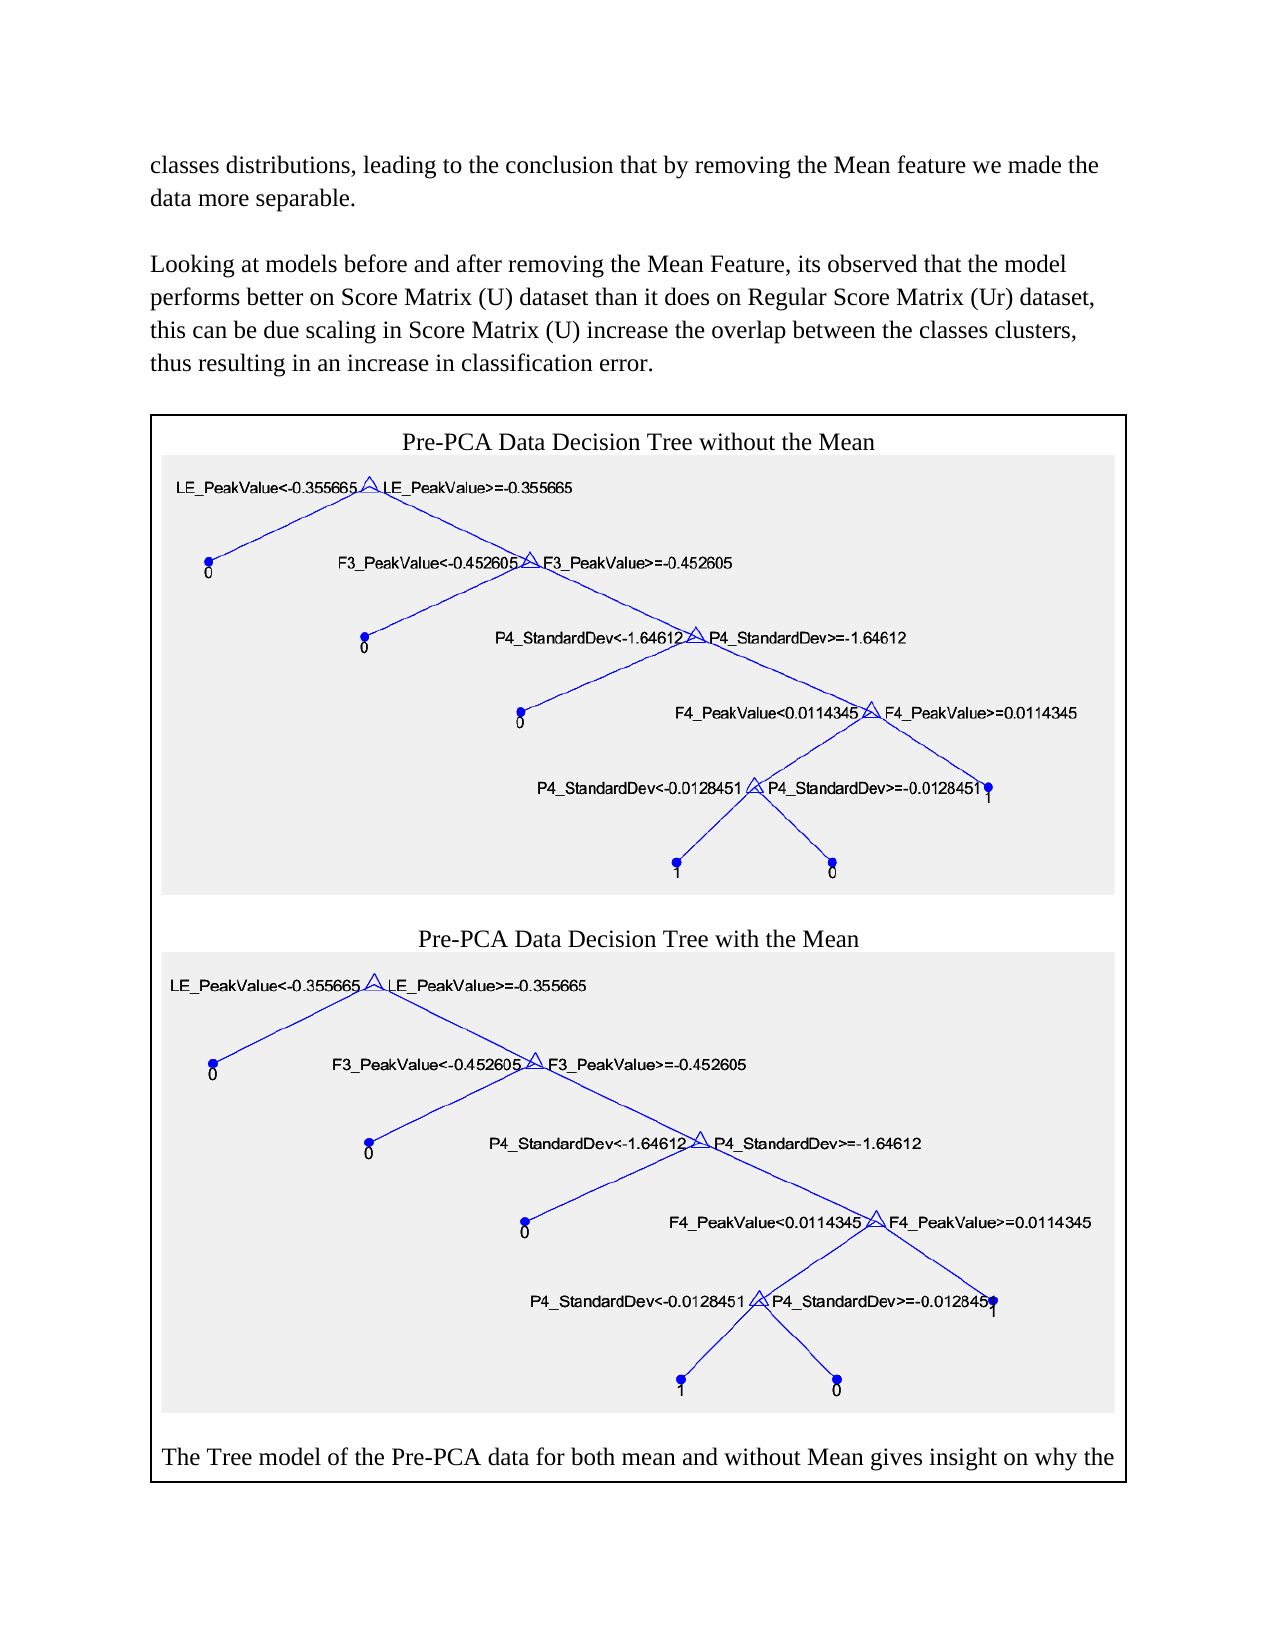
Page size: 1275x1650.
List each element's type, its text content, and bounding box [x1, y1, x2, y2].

picture [161, 952, 1115, 1413]
picture [161, 455, 1115, 895]
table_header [152, 416, 1125, 1481]
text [150, 150, 1125, 212]
text Looking at models before and after removing the Mean Feature, its observed that the model performs better on Score Matrix (U) dataset than it does on Regular Score Matrix (Ur) dataset, this can be due scaling in Score Matrix (U) increase the overlap between the classes clusters, thus resulting in an increase in classification error. [150, 249, 1125, 377]
